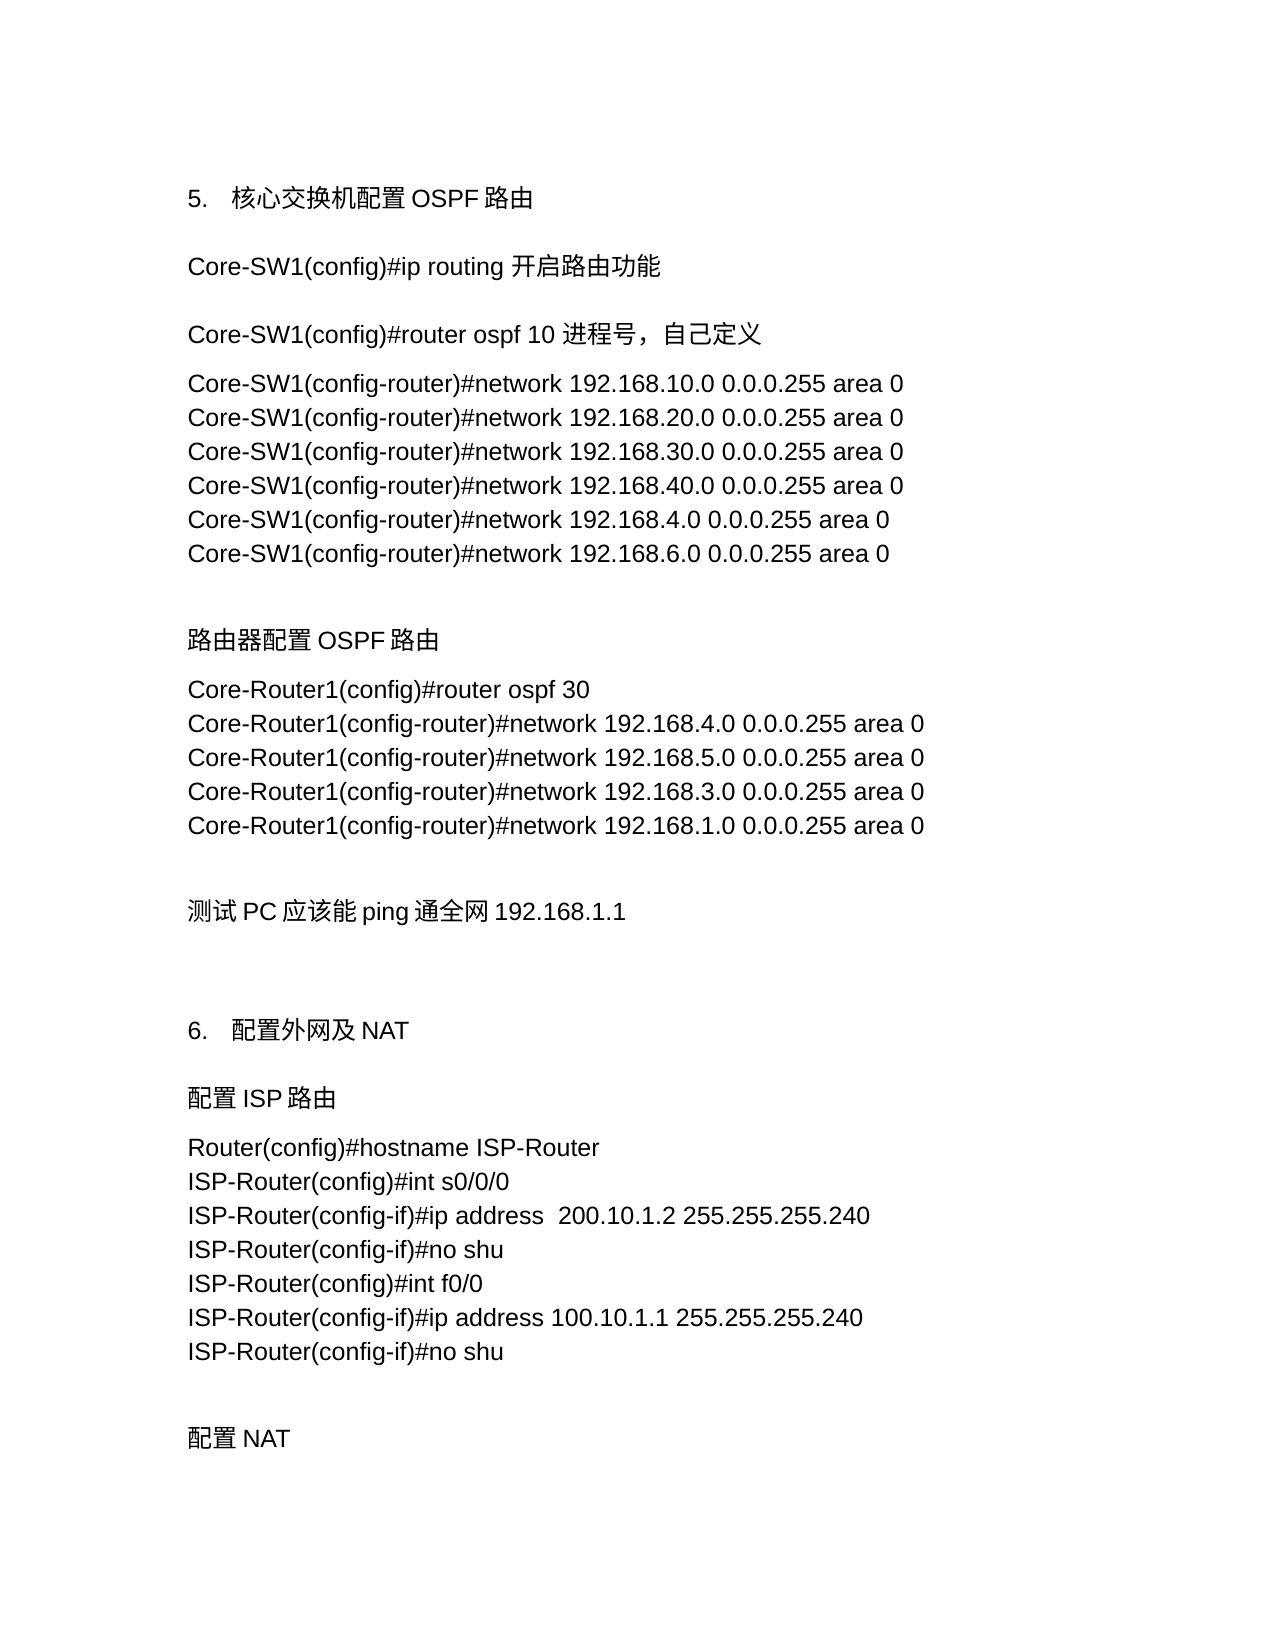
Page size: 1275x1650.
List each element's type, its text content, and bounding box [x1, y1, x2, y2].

text Core-Router1(config)#router ospf 30 [187, 672, 1088, 706]
text 配置ISP路由 [187, 1063, 1088, 1131]
text ISP-Router(config-if)#no shu [187, 1334, 1088, 1368]
text Core-SW1(config-router)#network 192.168.6.0 0.0.0.255 area 0 [187, 536, 1088, 570]
text ISP-Router(config-if)#no shu [187, 1232, 1088, 1266]
text Router(config)#hostname ISP-Router [187, 1131, 1088, 1164]
text Core-Router1(config-router)#network 192.168.5.0 0.0.0.255 area 0 [187, 740, 1088, 774]
text Core-SW1(config-router)#network 192.168.10.0 0.0.0.255 area 0 [187, 367, 1088, 401]
text Core-Router1(config-router)#network 192.168.4.0 0.0.0.255 area 0 [187, 706, 1088, 740]
subtitle 核心交换机配置OSPF路由 [187, 163, 1088, 231]
text Core-SW1(config-router)#network 192.168.4.0 0.0.0.255 area 0 [187, 502, 1088, 536]
text Core-SW1(config-router)#network 192.168.20.0 0.0.0.255 area 0 [187, 401, 1088, 434]
text 配置NAT [187, 1402, 1088, 1470]
text Core-SW1(config-router)#network 192.168.30.0 0.0.0.255 area 0 [187, 434, 1088, 468]
text 路由器配置OSPF路由 [187, 604, 1088, 672]
text ISP-Router(config-if)#ip address 100.10.1.1 255.255.255.240 [187, 1300, 1088, 1334]
text ISP-Router(config-if)#ip address 200.10.1.2 255.255.255.240 [187, 1198, 1088, 1232]
subtitle 配置外网及NAT [187, 995, 1088, 1063]
text 测试PC应该能ping通全网192.168.1.1 [187, 876, 1088, 944]
text Core-SW1(config)#router ospf 10 进程号，自己定义 [187, 299, 1088, 367]
text ISP-Router(config)#int f0/0 [187, 1266, 1088, 1300]
text Core-Router1(config-router)#network 192.168.1.0 0.0.0.255 area 0 [187, 808, 1088, 842]
text Core-SW1(config)#ip routing 开启路由功能 [187, 231, 1088, 299]
text ISP-Router(config)#int s0/0/0 [187, 1164, 1088, 1198]
text Core-Router1(config-router)#network 192.168.3.0 0.0.0.255 area 0 [187, 774, 1088, 808]
text Core-SW1(config-router)#network 192.168.40.0 0.0.0.255 area 0 [187, 468, 1088, 502]
